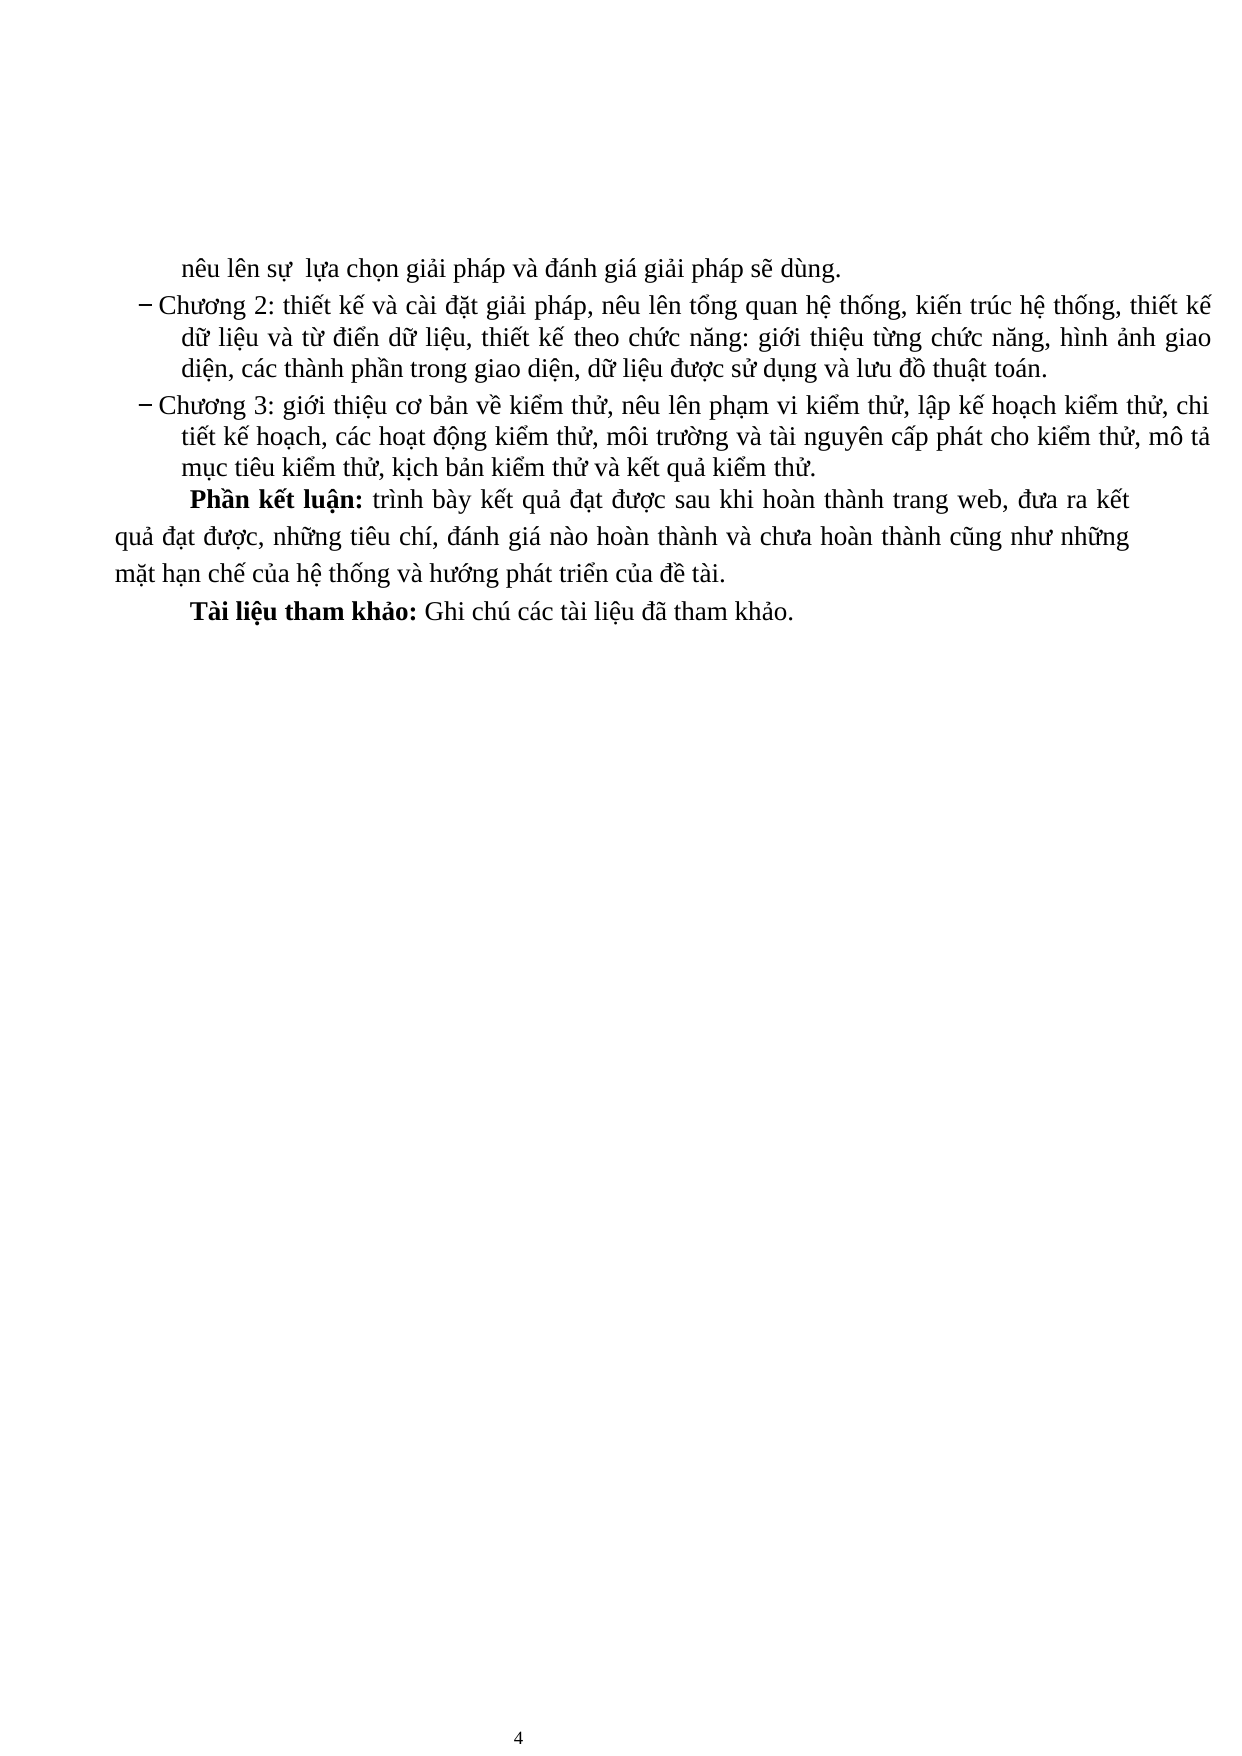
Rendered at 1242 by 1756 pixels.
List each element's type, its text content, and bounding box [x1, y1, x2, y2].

list Chương 2: thiết kế và cài đặt giải pháp, nêu lên tổng quan hệ thống, kiến trúc hệ thống, thiết kế dữ liệu và từ điển dữ liệu, thiết kế theo chức năng: giới thiệu từng chức năng, hình ảnh giao diện, các thành phần trong giao diện, dữ liệu được sử dụng và lưu đồ thuật toán. [137, 289, 1212, 383]
text Phần kết luận: trình bày kết quả đạt được sau khi hoàn thành trang web, đưa ra kết quả đạt được, những tiêu chí, đánh giá nào hoàn thành và chưa hoàn thành cũng như những mặt hạn chế của hệ thống và hướng phát triển của đề tài. [114, 483, 1132, 588]
text Tài liệu tham khảo: Ghi chú các tài liệu đã tham khảo. [114, 594, 1212, 626]
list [137, 252, 1212, 283]
list Chương 3: giới thiệu cơ bản về kiểm thử, nêu lên phạm vi kiểm thử, lập kế hoạch kiểm thử, chi tiết kế hoạch, các hoạt động kiểm thử, môi trường và tài nguyên cấp phát cho kiểm thử, mô tả mục tiêu kiểm thử, kịch bản kiểm thử và kết quả kiểm thử. [137, 389, 1212, 483]
